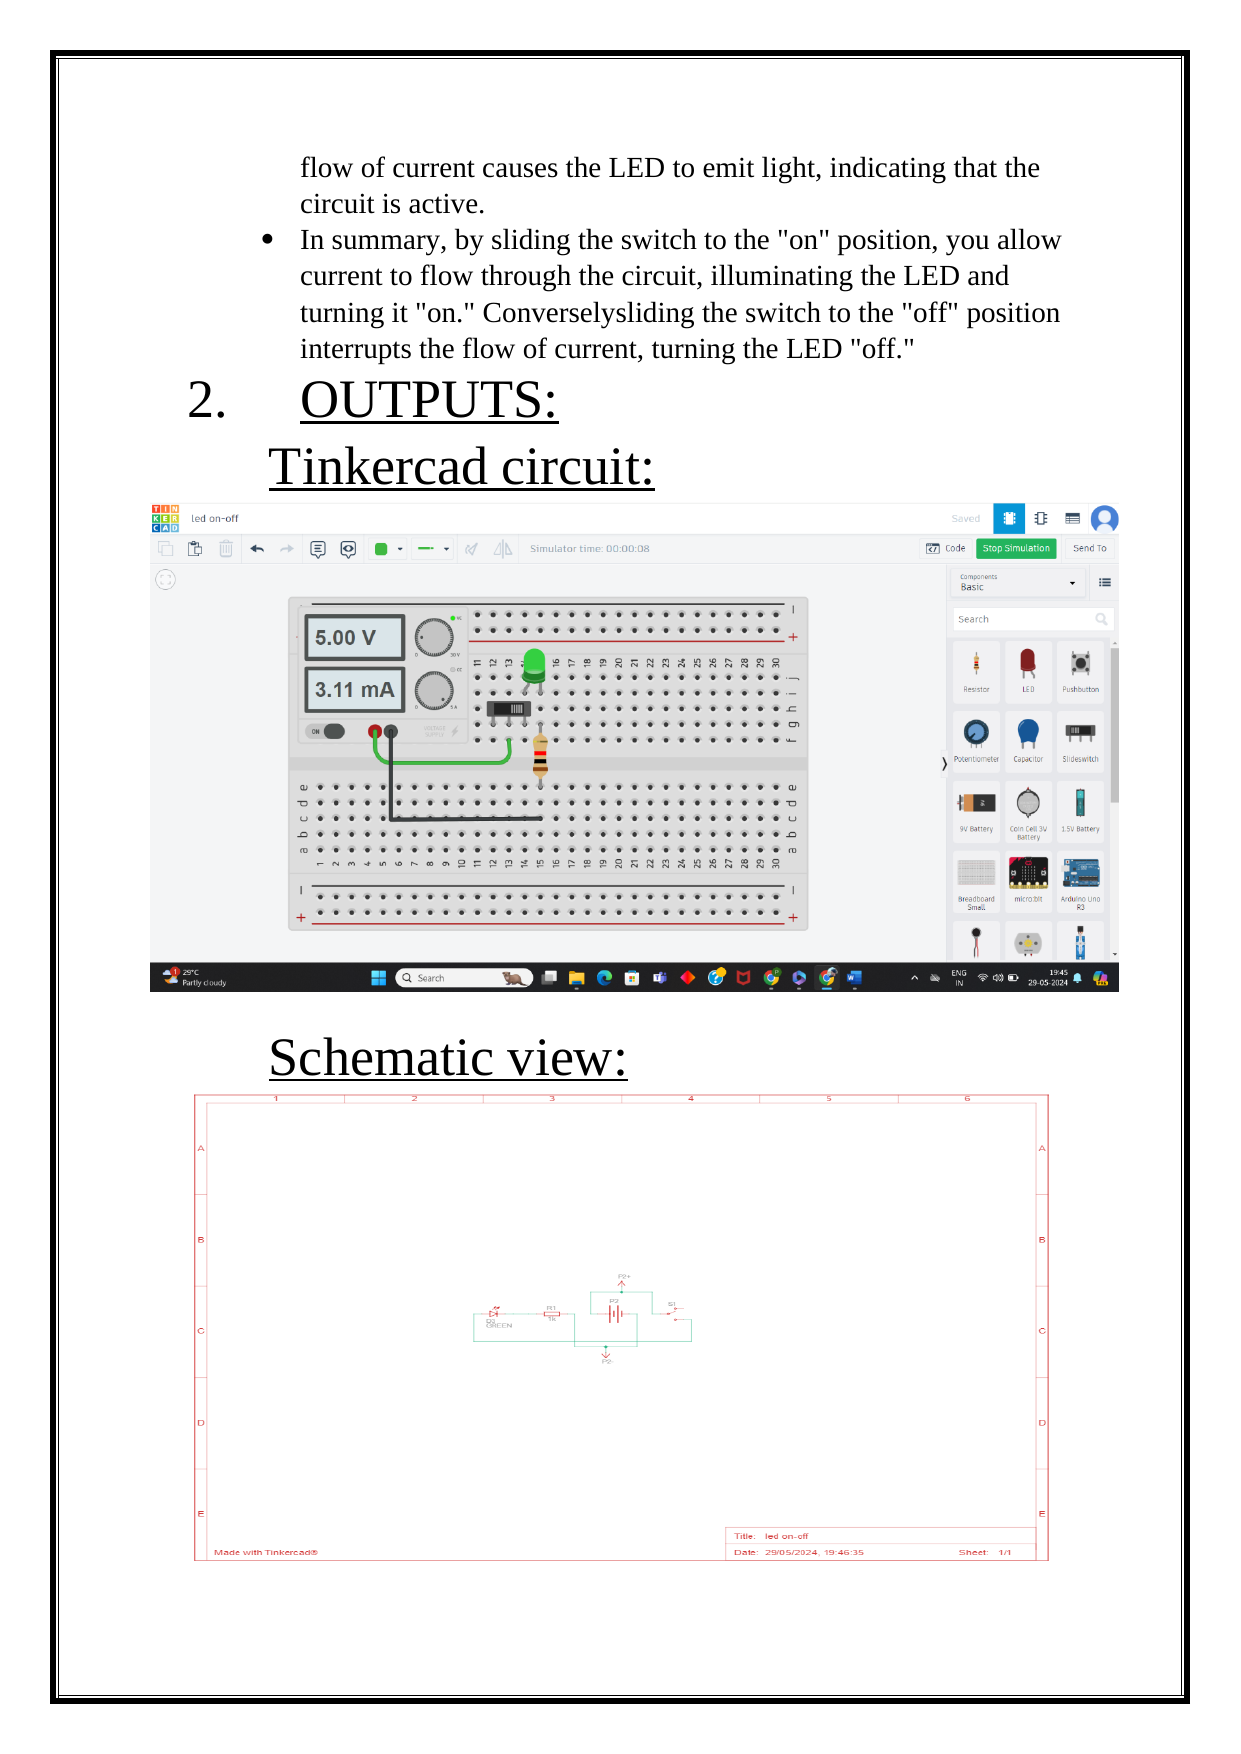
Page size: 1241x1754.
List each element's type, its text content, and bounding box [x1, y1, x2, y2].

list In summary, by sliding the switch to the "on" position, you allow current to flow through the circuit, illuminating the LED and turning it "on." Converselysliding the switch to the "off" position interrupts the flow of current, turning the LED "off." [262, 222, 1090, 364]
text Tinkercad circuit: [187, 434, 1090, 496]
list OUTPUTS: [187, 367, 1090, 429]
text Schematic view: [187, 1025, 1090, 1087]
picture [187, 1090, 1058, 1563]
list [262, 150, 1090, 220]
picture [150, 500, 1119, 992]
